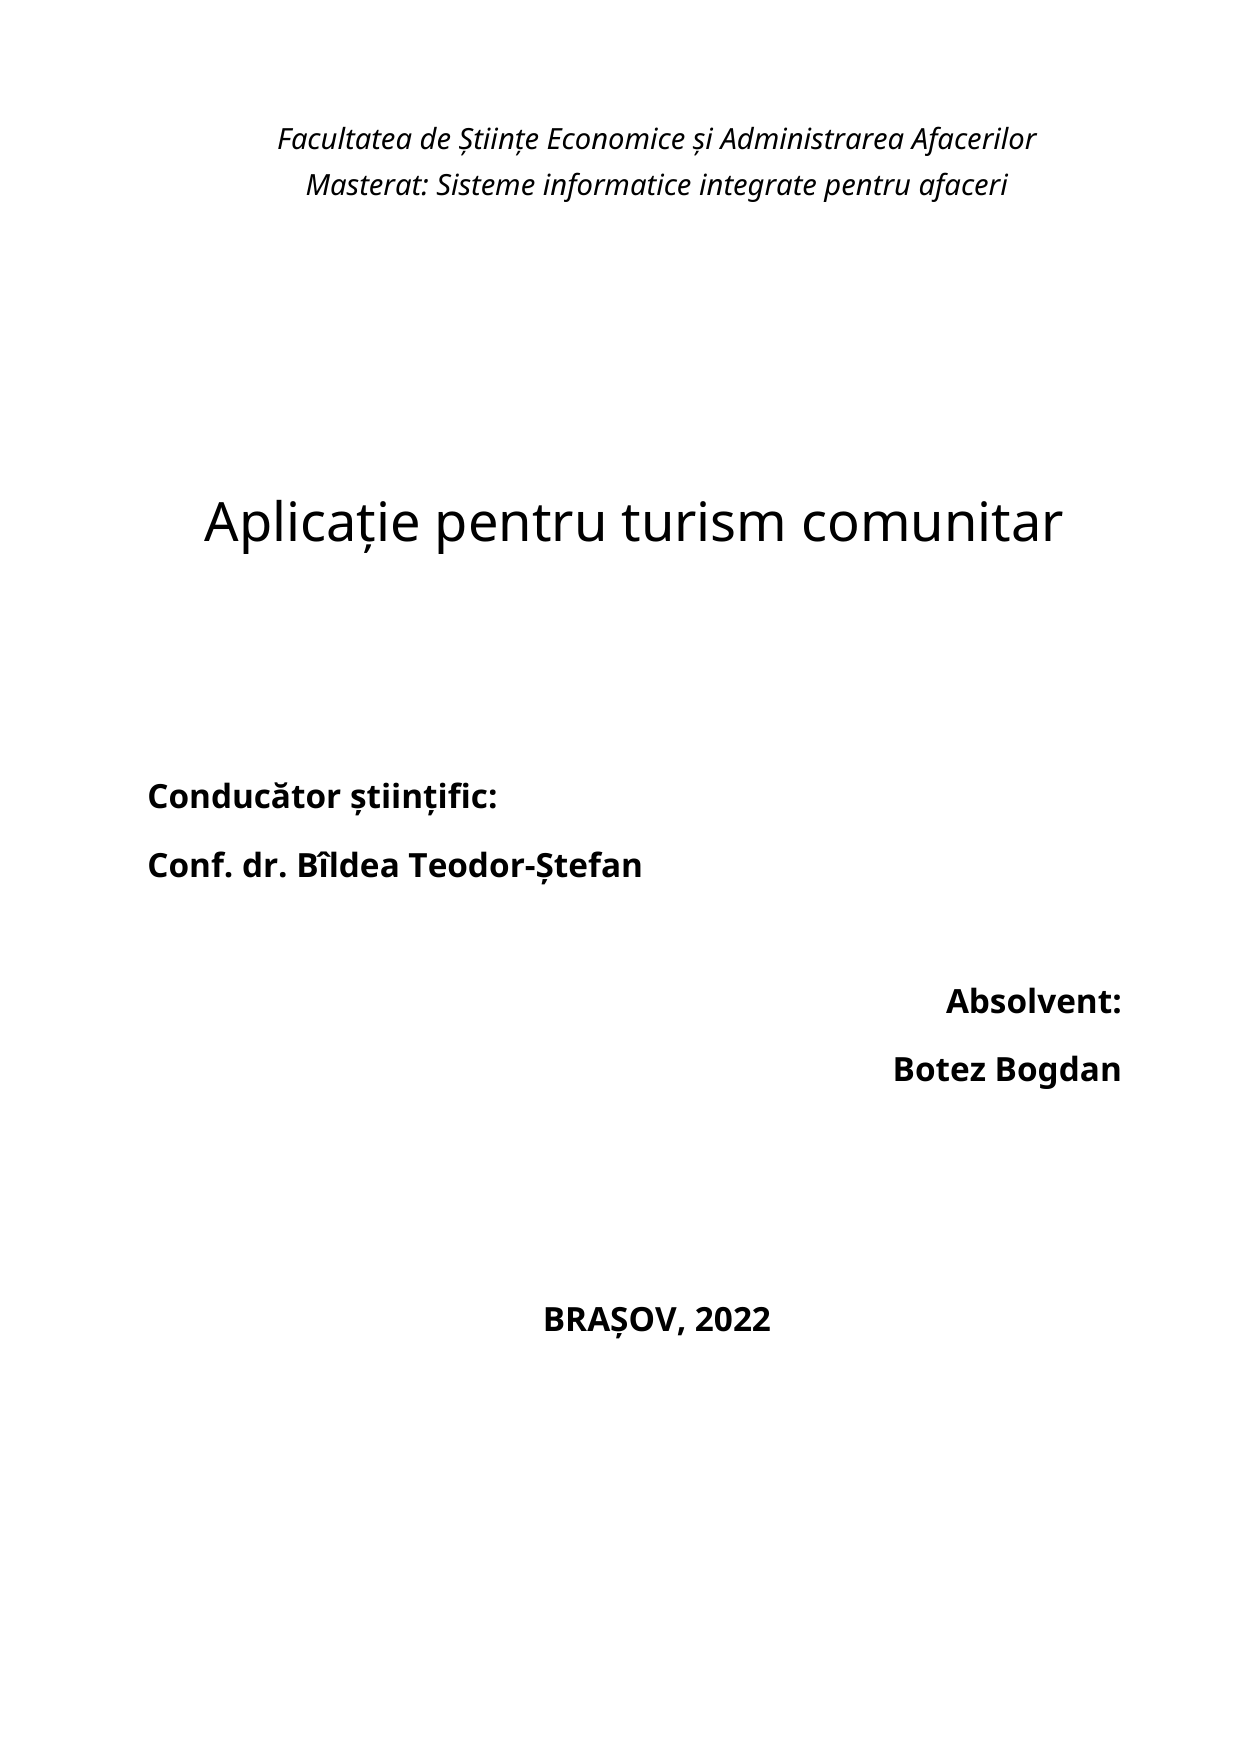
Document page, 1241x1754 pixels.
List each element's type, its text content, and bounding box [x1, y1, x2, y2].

text Aplicație pentru turism comunitar [147, 484, 1122, 558]
text Botez Bogdan [191, 1046, 1122, 1091]
text Absolvent: [147, 978, 1122, 1023]
text Masterat: Sisteme informatice integrate pentru afaceri [147, 164, 1122, 204]
text BRAȘOV, 2022 [147, 1296, 1122, 1341]
text Facultatea de Științe Economice și Administrarea Afacerilor [147, 118, 1122, 158]
text Conducător științific: [147, 773, 1122, 819]
text Conf. dr. Bîldea Teodor-Ștefan [147, 841, 1122, 887]
